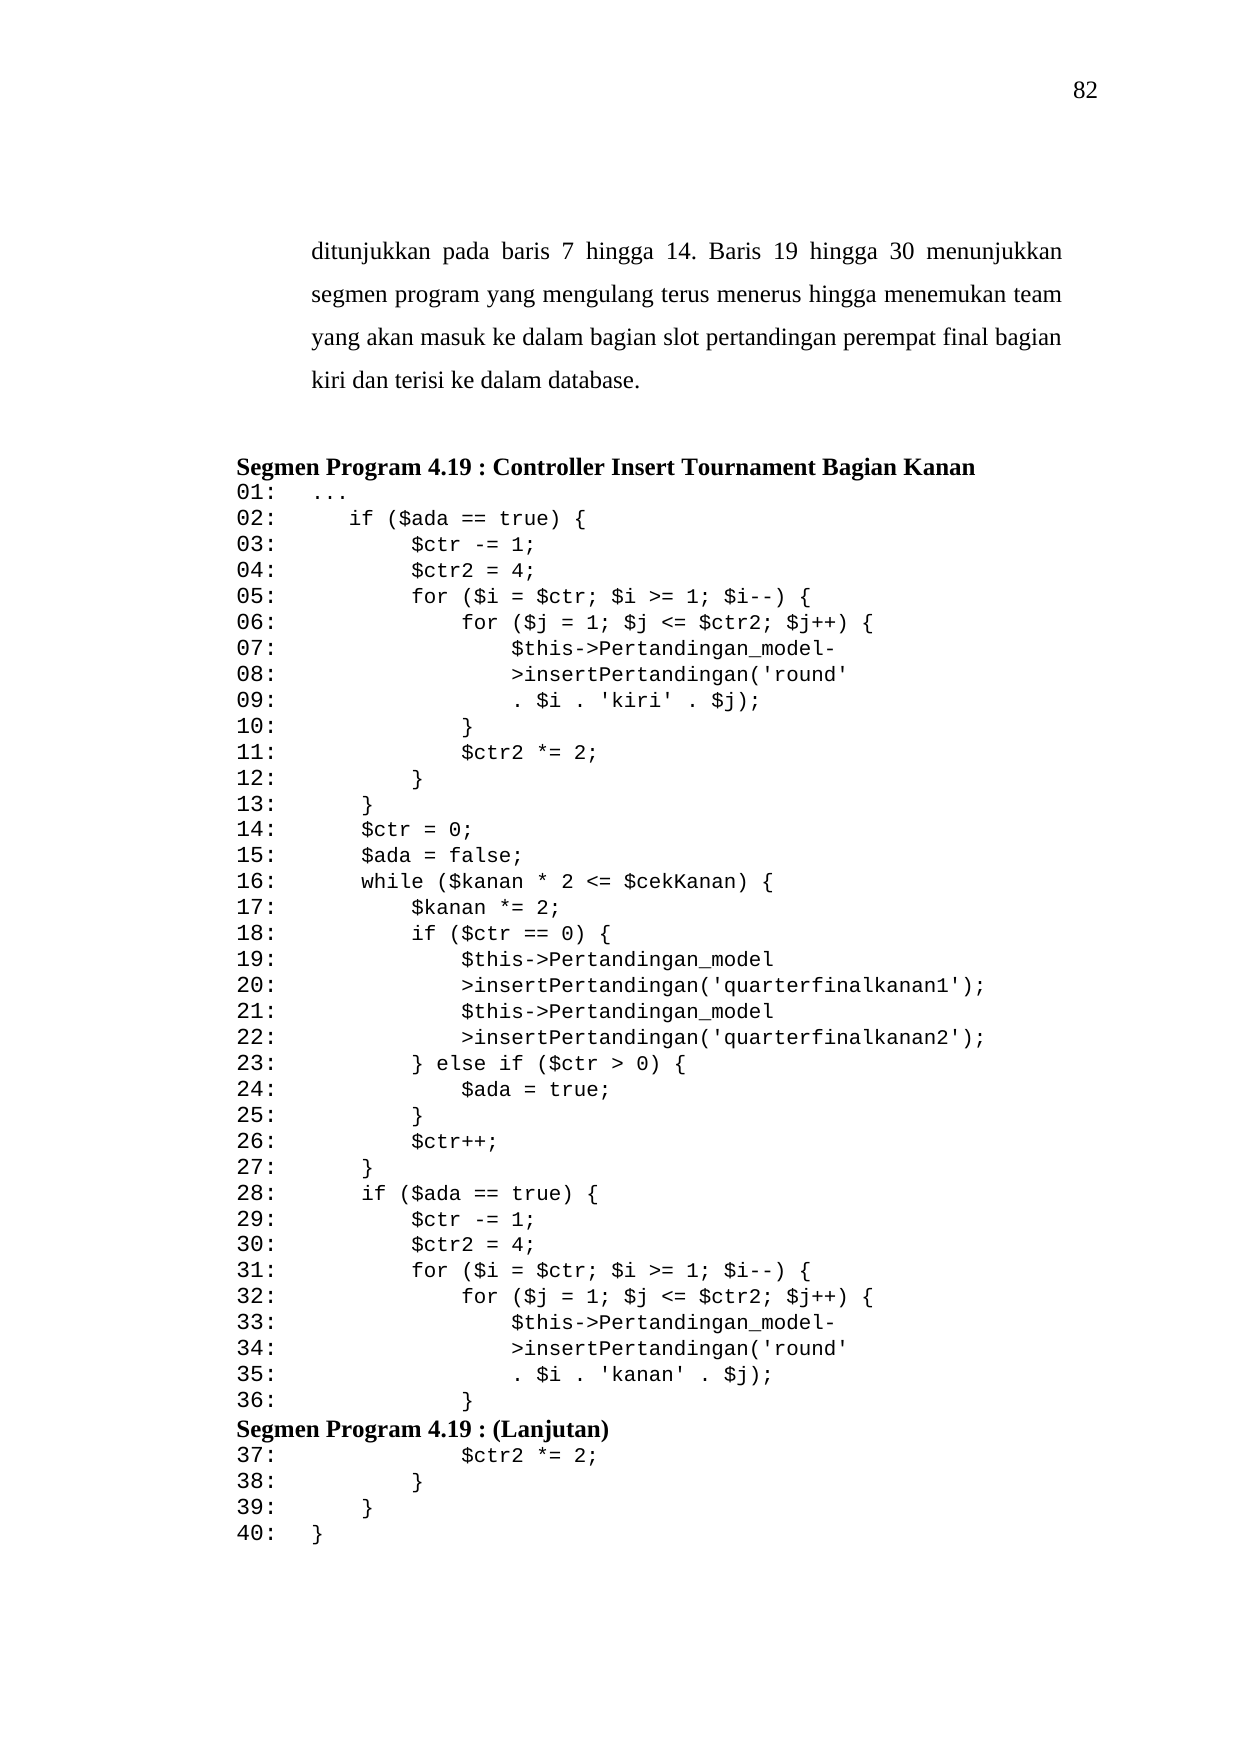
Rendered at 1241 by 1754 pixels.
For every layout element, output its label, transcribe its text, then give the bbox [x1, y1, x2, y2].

list for ($j = 1; $j <= $ctr2; $j++) { [236, 610, 1063, 636]
list >insertPertandingan('quarterfinalkanan2'); [236, 1025, 1063, 1051]
list } [236, 1388, 1063, 1414]
list for ($i = $ctr; $i >= 1; $i--) { [236, 1259, 1063, 1285]
list . $i . 'kanan' . $j); [236, 1362, 1063, 1388]
list $this->Pertandingan_model- [236, 1311, 1063, 1337]
text Segmen Program 4.19 : (Lanjutan) [236, 1414, 1063, 1443]
list } [236, 1521, 1063, 1547]
list $ada = true; [236, 1077, 1063, 1103]
list $ctr -= 1; [236, 532, 1063, 558]
list } [236, 792, 1063, 818]
list $this->Pertandingan_model- [236, 636, 1063, 662]
list $ctr2 *= 2; [236, 1443, 1063, 1469]
list while ($kanan * 2 <= $cekKanan) { [236, 870, 1063, 896]
list } [236, 1155, 1063, 1181]
list $this->Pertandingan_model [236, 947, 1063, 973]
text Segmen Program 4.19 : Controller Insert Tournament Bagian Kanan [236, 452, 1063, 481]
list $ctr2 *= 2; [236, 740, 1063, 766]
list } [236, 1469, 1063, 1495]
list $this->Pertandingan_model [236, 999, 1063, 1025]
list >insertPertandingan('round' [236, 1337, 1063, 1362]
list >insertPertandingan('quarterfinalkanan1'); [236, 973, 1063, 999]
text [311, 236, 1063, 394]
list $ctr -= 1; [236, 1207, 1063, 1233]
list } [236, 1103, 1063, 1129]
list $ada = false; [236, 844, 1063, 870]
list $kanan *= 2; [236, 896, 1063, 922]
list ... [236, 481, 1063, 507]
list for ($i = $ctr; $i >= 1; $i--) { [236, 584, 1063, 610]
list if ($ctr == 0) { [236, 922, 1063, 947]
list } [236, 1495, 1063, 1521]
list } [236, 714, 1063, 740]
list $ctr2 = 4; [236, 558, 1063, 584]
list . $i . 'kiri' . $j); [236, 688, 1063, 714]
list } else if ($ctr > 0) { [236, 1051, 1063, 1077]
list for ($j = 1; $j <= $ctr2; $j++) { [236, 1285, 1063, 1311]
list >insertPertandingan('round' [236, 662, 1063, 688]
list if ($ada == true) { [236, 1181, 1063, 1207]
list if ($ada == true) { [236, 507, 1063, 532]
list } [236, 766, 1063, 792]
list $ctr = 0; [236, 818, 1063, 844]
list $ctr2 = 4; [236, 1233, 1063, 1259]
list $ctr++; [236, 1129, 1063, 1155]
